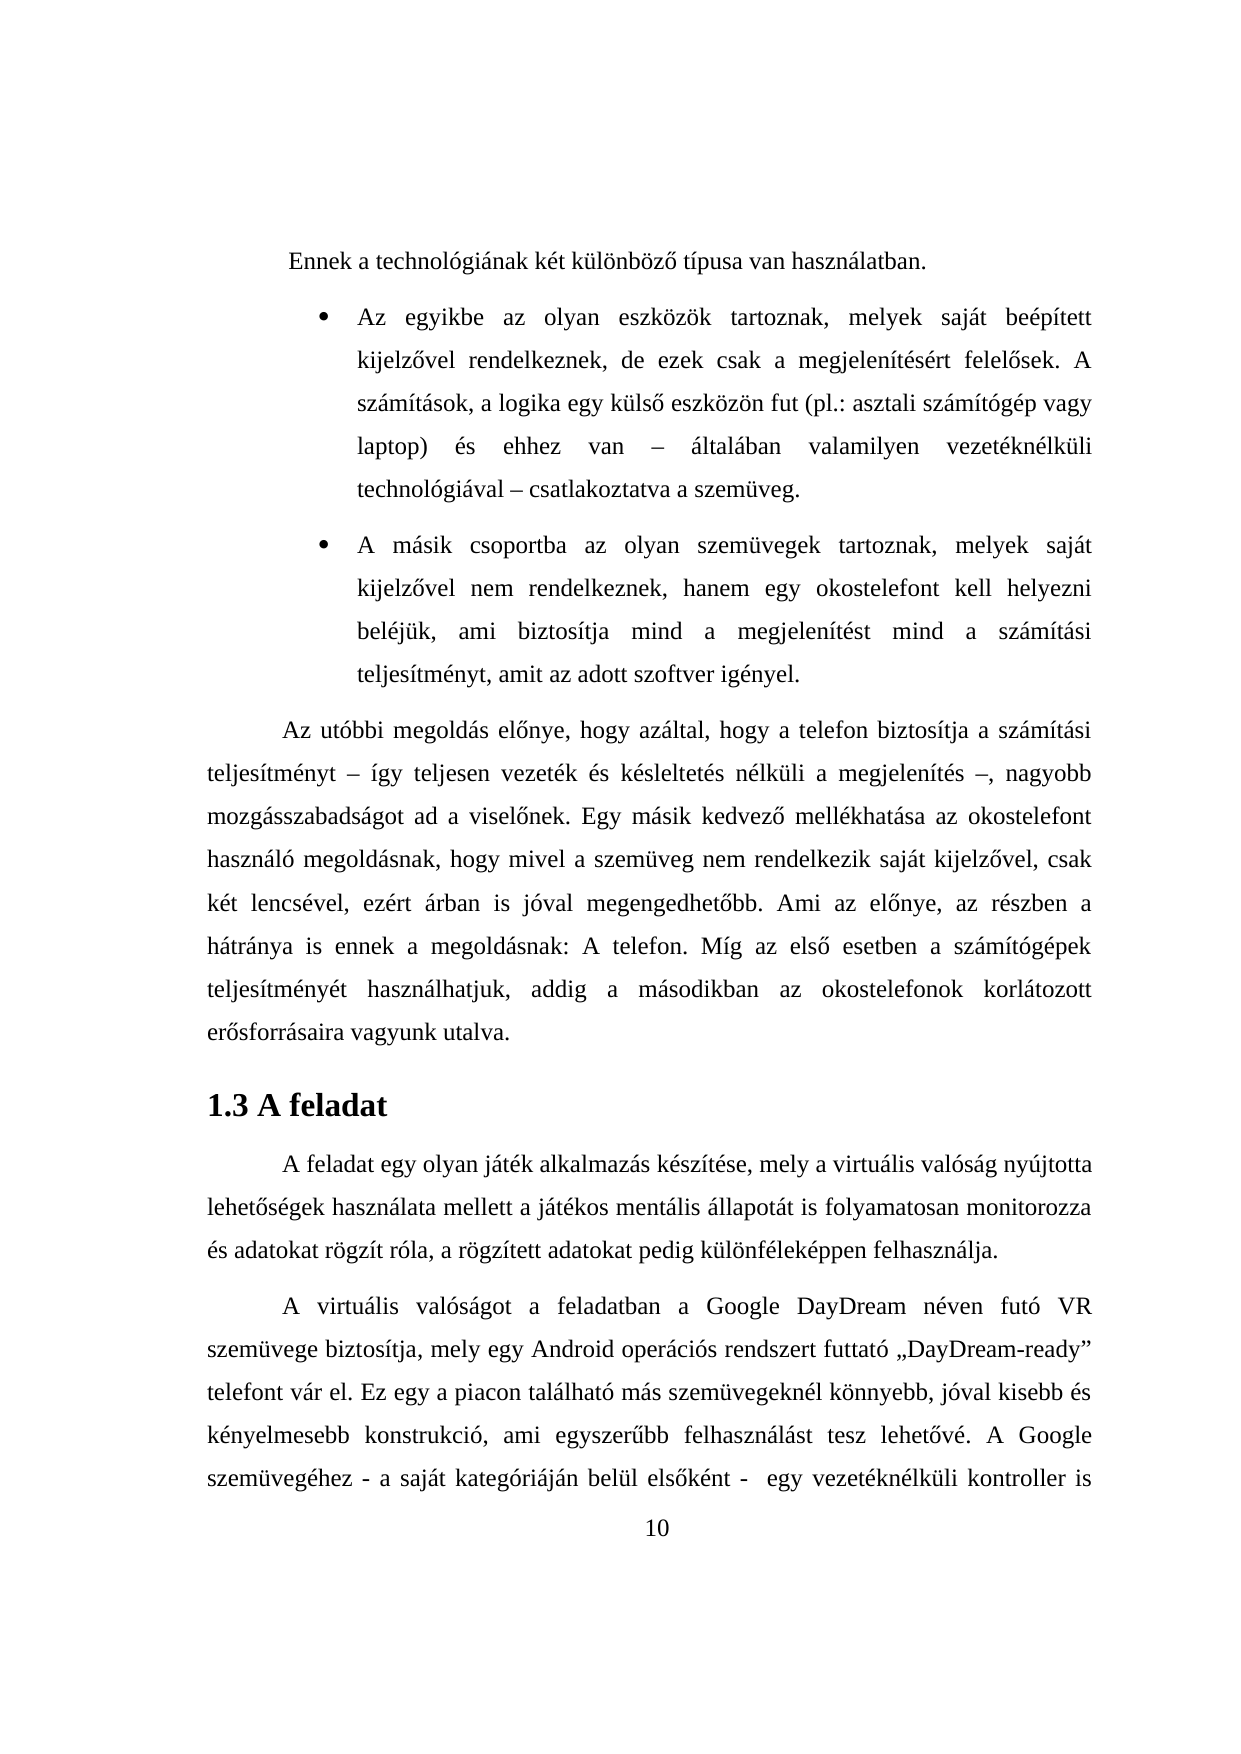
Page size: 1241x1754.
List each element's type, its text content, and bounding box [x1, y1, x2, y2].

subtitle A feladat [207, 1085, 1092, 1123]
text Az utóbbi megoldás előnye, hogy azáltal, hogy a telefon biztosítja a számítási teljesítményt teljesen vezeték és késleltetés nélküli a megjelenítés nagyobb mozgásszabadságot ad a viselőnek. Egy másik kedvező mellékhatása az okostelefont használó megoldásnak, hogy mivel a szemüveg nem rendelkezik saját kijelzővel csak két lencsével ezért árban is jóval megengedhetőbb. Ami az előnye az részben a hátránya is ennek a megoldásnakA telefon. Míg az első esetben a számítógépek teljesítményét használhatjuk, addig a másodikban az okostelefonok korlátozott erősforrásaira vagyunk utalva. [207, 715, 1092, 1046]
list Az egyik az olyan eszközök, melyek saját beépített kijelzővel rendelkeznek, de ezek csak a megjelenítésért felelősek számítások, a logika egy külső eszközön fut (pl.: asztali számítógép vagy laptop) és ehhez van – általában – csatlakoztatva a szemüveg. [319, 302, 1092, 503]
text A feladat egy olyan játék alkalmazás készítése, mely a virtuális valóság nyújtotta lehetőségek használata mellett a játékos mentális állapotát is folyamatosan monitorozza és adatokat rögzít róla, a rögzített adatokat pedig különféleképpen felhasználja. [207, 1149, 1092, 1264]
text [207, 1291, 1092, 1492]
list A másik csoportba olyan szemüvegek tartoznak, melyek saját kijelzővel nem rendelkeznek, hanem egy okostelefont kell helyezni beléjük, ami biztosítja mind a megjelenítést mind a számítási teljesítményt, amit az adott szoftver igényel. [319, 530, 1092, 688]
text Ennek a technológiának két különböző típusa van használatban. [207, 246, 1092, 275]
